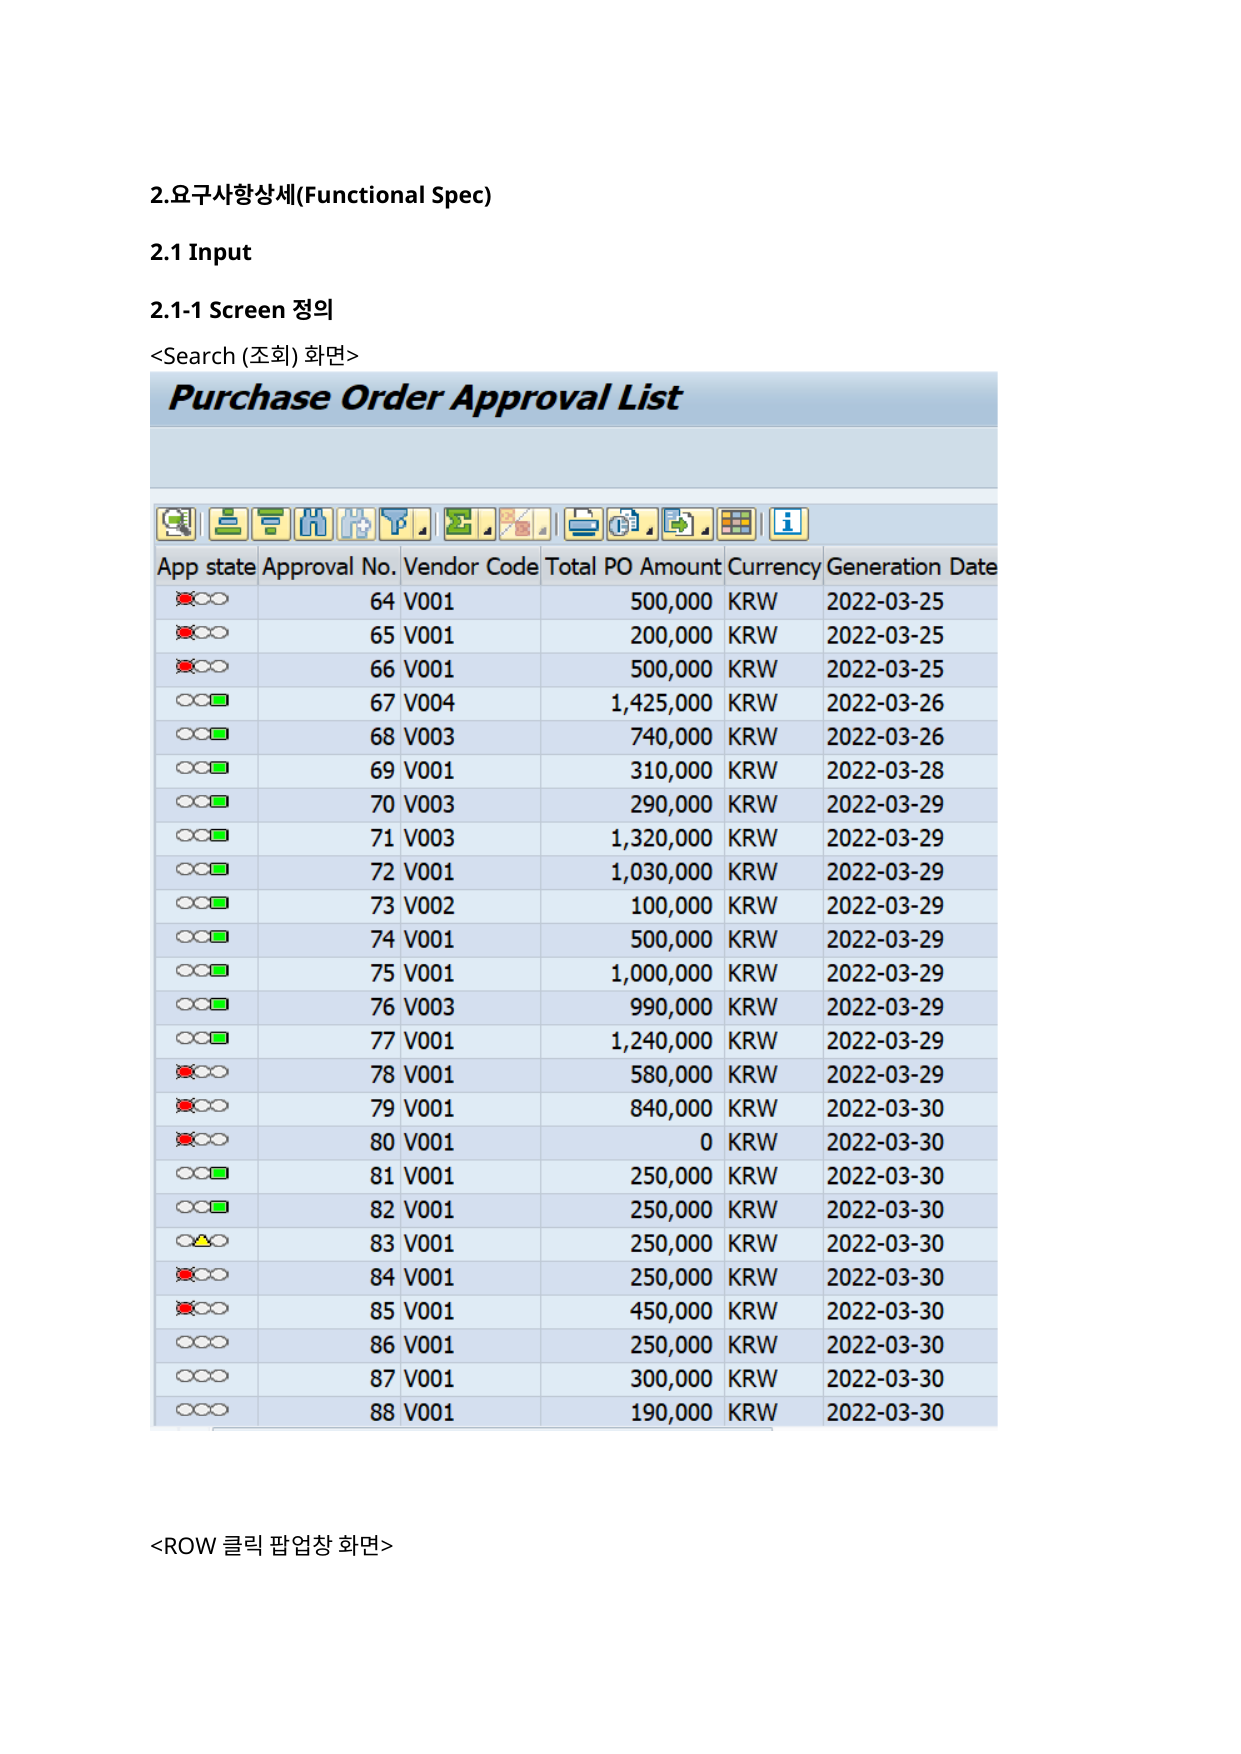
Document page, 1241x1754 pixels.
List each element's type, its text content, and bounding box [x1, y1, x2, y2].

picture [150, 371, 998, 1431]
text 2.요구사항상세(Functional Spec) [150, 177, 1090, 211]
text <ROW 클릭 팝업창 화면> [150, 1528, 1090, 1561]
text <Search (조회) 화면> [150, 338, 1090, 371]
text 2.1-1 Screen 정의 [150, 292, 1069, 325]
text 2.1 Input [150, 236, 1069, 267]
